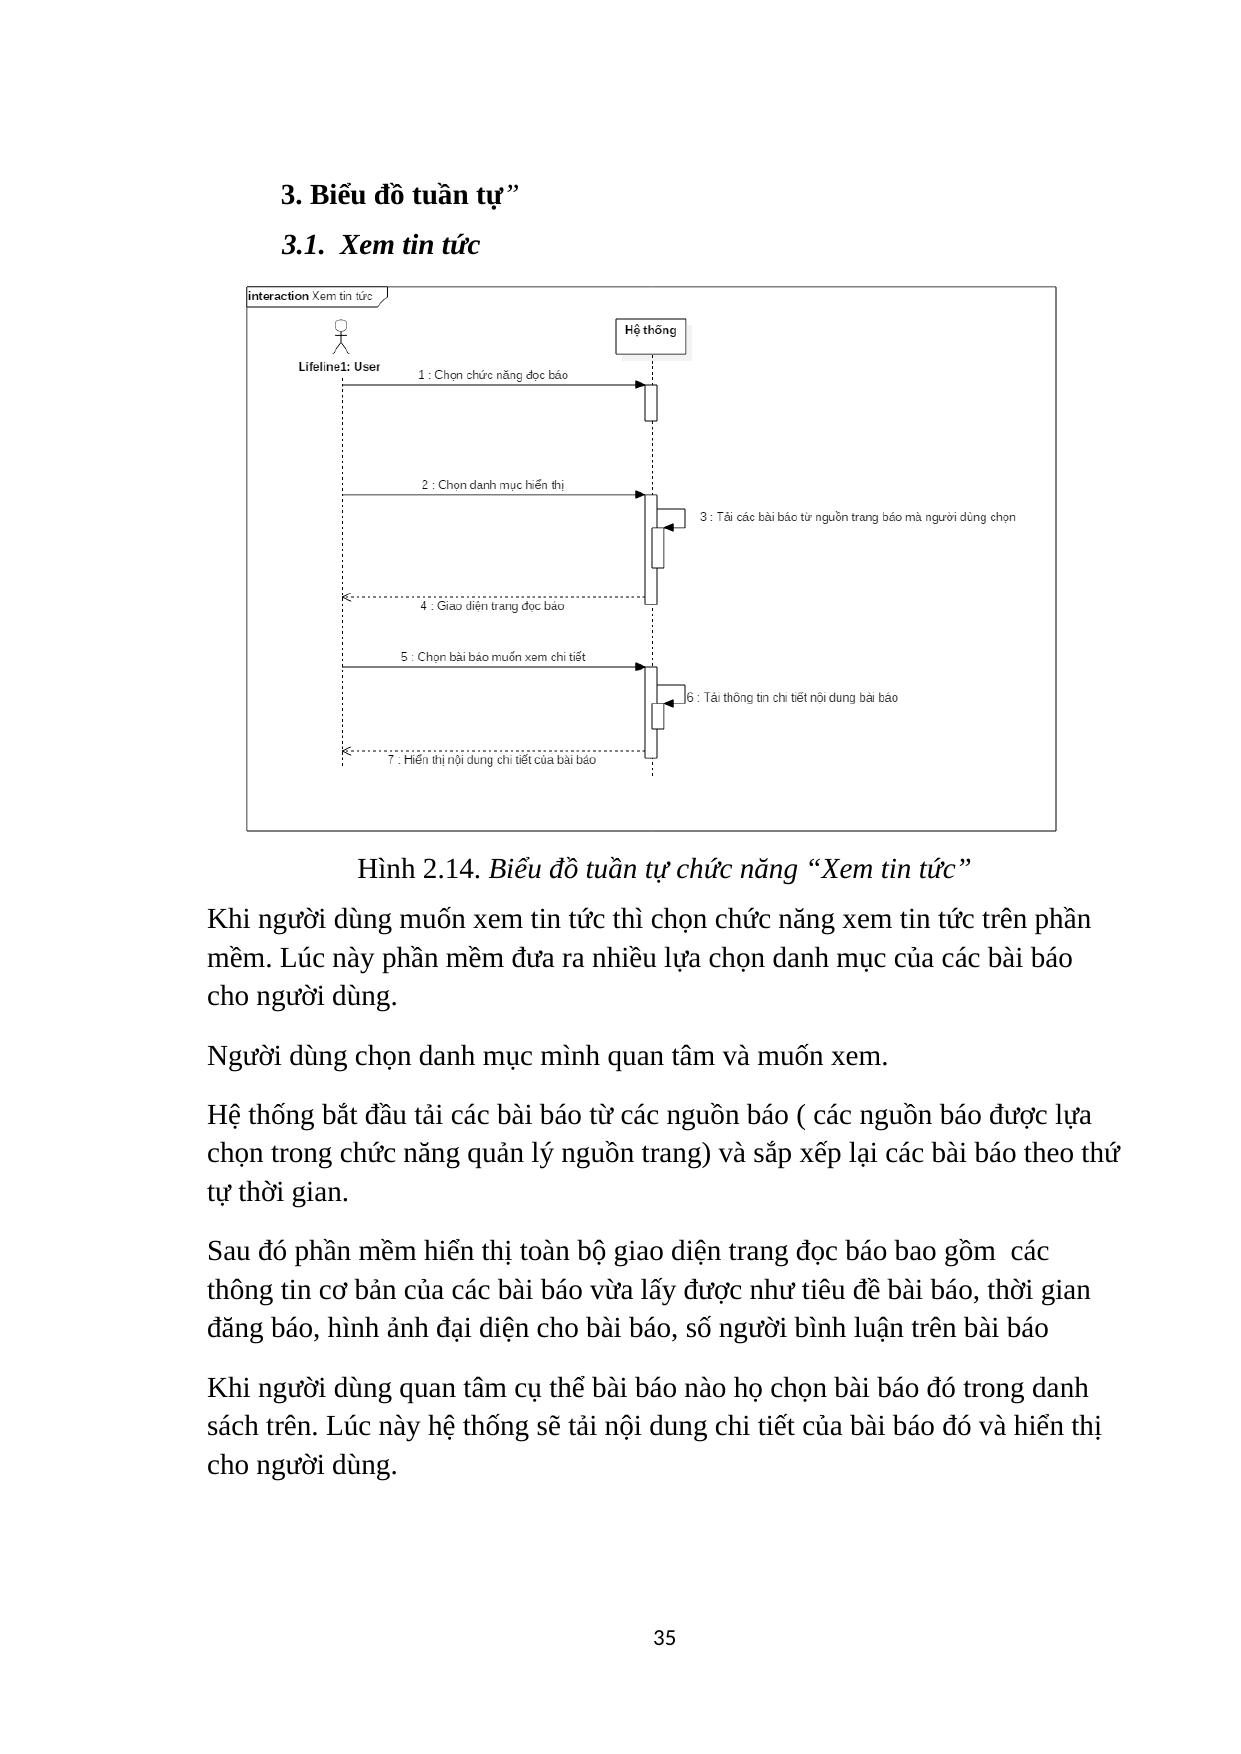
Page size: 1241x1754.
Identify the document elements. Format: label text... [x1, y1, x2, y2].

list Xem tin tức [282, 227, 1122, 261]
text Khi người dùng quan tâm cụ thể bài báo nào họ chọn bài báo đó trong danh sách trên. Lúc này hệ thống sẽ tải nội dung chi tiết của bài báo đó và hiển thị cho người dùng. [207, 1370, 1122, 1481]
text Hệ thống bắt đầu tải các bài báo từ các nguồn báo ( các nguồn báo được lựa chọn trong chức năng quản lý nguồn trang) và sắp xếp lại các bài báo theo thứ tự thời gian. [207, 1097, 1122, 1208]
text Sau đó phần mềm hiển thị toàn bộ giao diện trang đọc báo bao gồm các thông tin cơ bản của các bài báo vừa lấy được như tiêu đề bài báo, thời gian đăng báo, hình ảnh đại diện cho bài báo, số người bình luận trên bài báo [207, 1233, 1122, 1344]
picture [237, 277, 1092, 837]
text Người dùng chọn danh mục mình quan tâm và muốn xem. [207, 1038, 1122, 1071]
text Khi người dùng muốn xem tin tức thì chọn chức năng xem tin tức trên phần mềm. Lúc này phần mềm đưa ra nhiều lựa chọn danh mục của các bài báo cho người dùng. [207, 901, 1122, 1012]
text 3. Biểu đồ tuần tự” [207, 177, 1122, 211]
text Hình 2.14. Biểu đồ tuần tự chức năng “Xem tin tức” [207, 851, 1122, 884]
